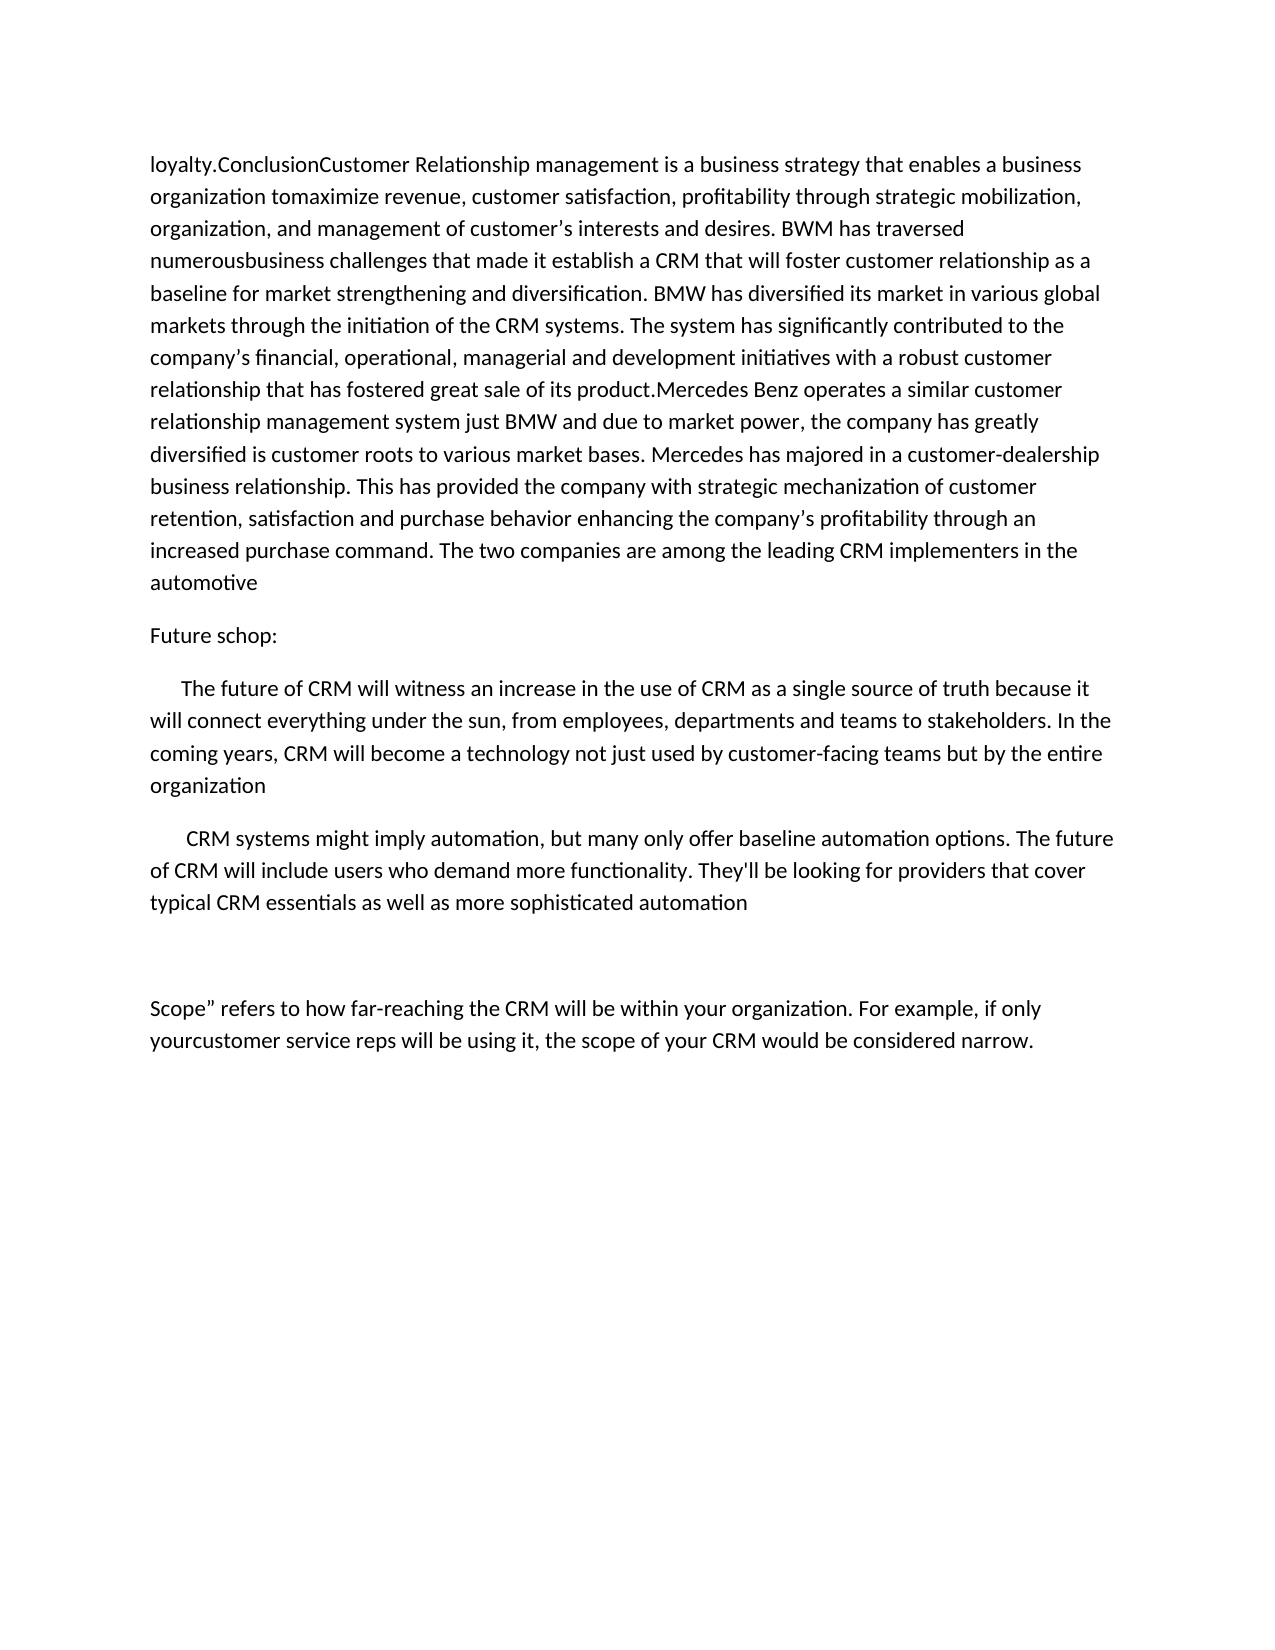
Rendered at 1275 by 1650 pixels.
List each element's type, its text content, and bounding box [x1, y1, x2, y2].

text Future schop: [150, 621, 1125, 649]
text The future of CRM will witness an increase in the use of CRM as a single source of truth because it will connect everything under the sun, from employees, departments and teams to stakeholders. In the coming years, CRM will become a technology not just used by customer-facing teams but by the entire organization [150, 674, 1125, 799]
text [150, 150, 1125, 596]
text CRM systems might imply automation, but many only offer baseline automation options. The future of CRM will include users who demand more functionality. They'll be looking for providers that cover typical CRM essentials as well as more sophisticated automation [150, 824, 1125, 916]
text Scope” refers to how far-reaching the CRM will be within your organization. For example, if only yourcustomer service reps will be using it, the scope of your CRM would be considered narrow. [150, 994, 1125, 1055]
